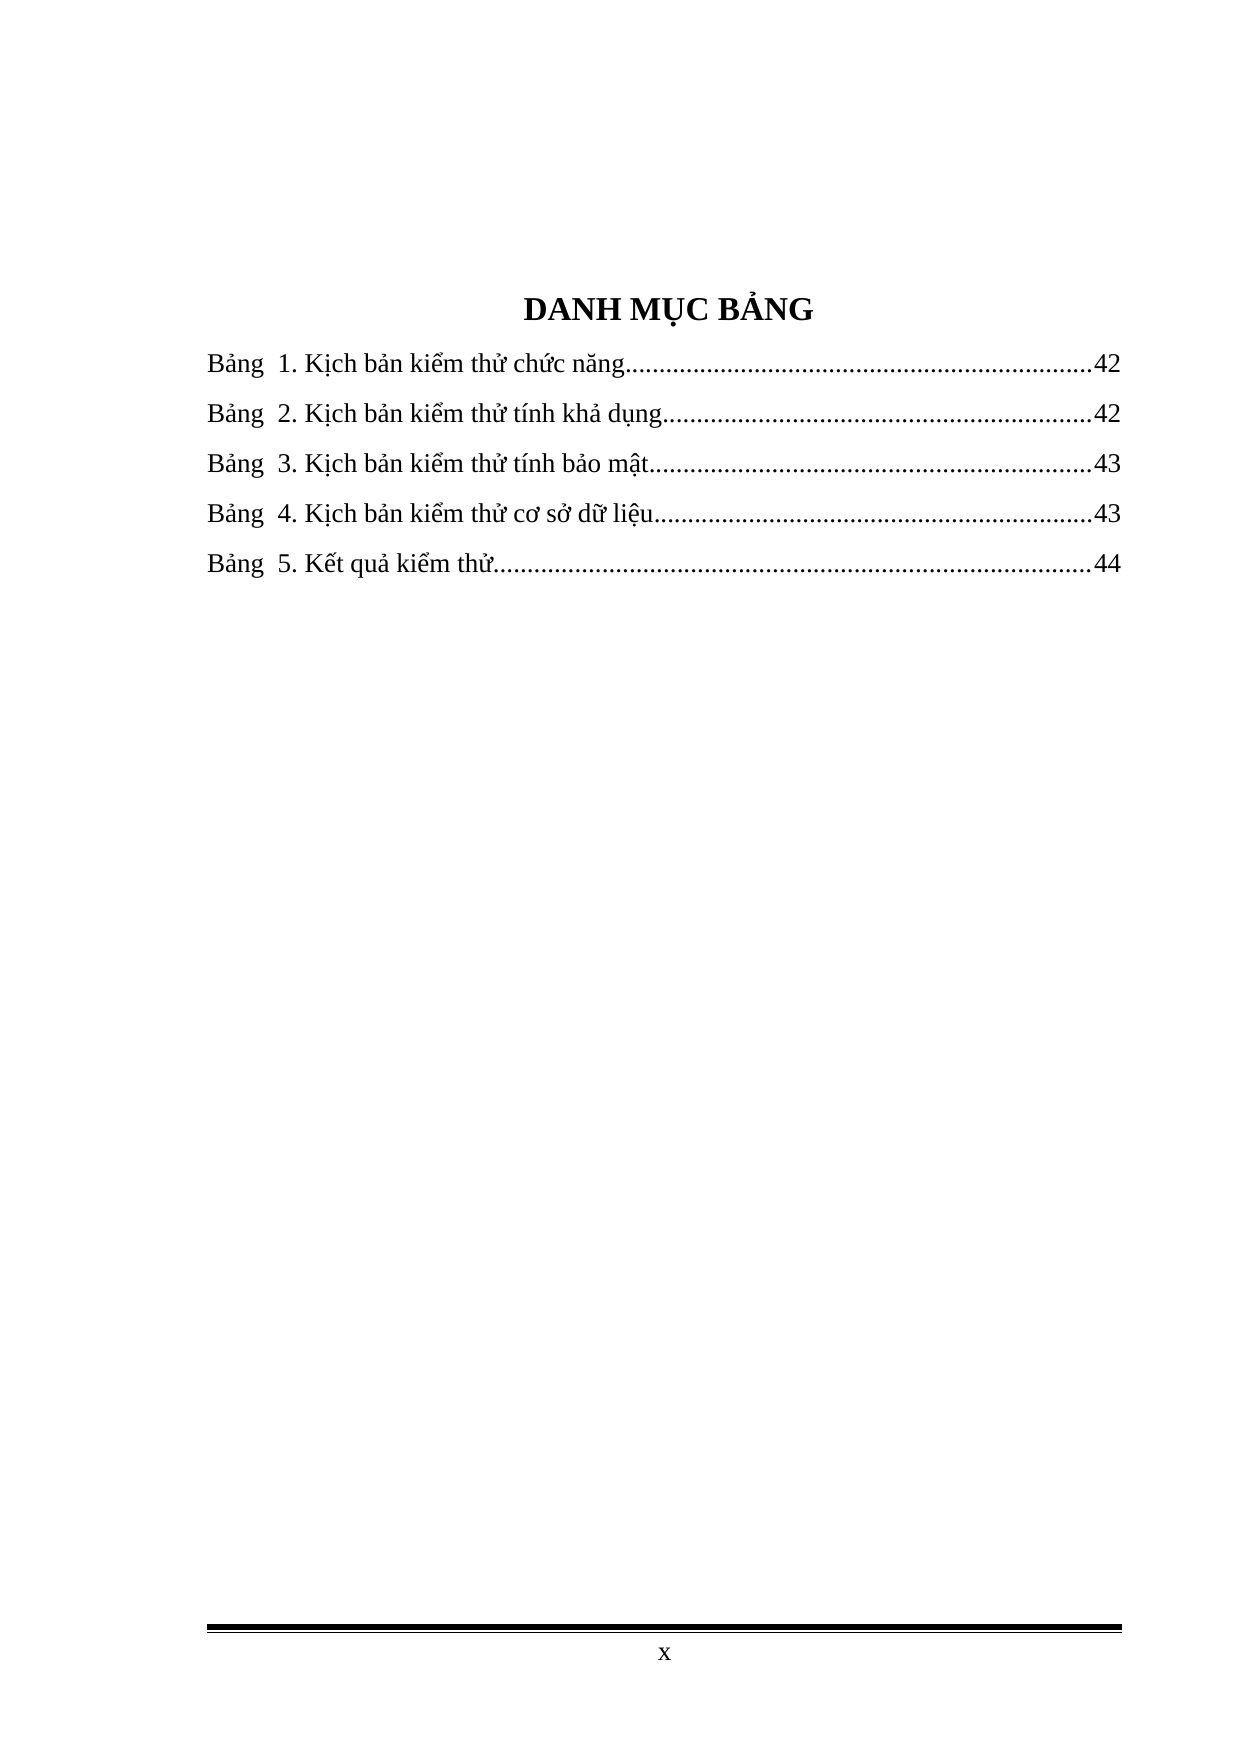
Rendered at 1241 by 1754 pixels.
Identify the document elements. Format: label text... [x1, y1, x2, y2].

text Bảng 1. Kịch bản kiểm thử chức năng 42 [207, 347, 1122, 379]
text Bảng 2. Kịch bản kiểm thử tính khả dụng 42 [207, 397, 1122, 428]
text DANH MỤC BẢNG [207, 289, 1122, 327]
text Bảng 4. Kịch bản kiểm thử cơ sở dữ liệu 43 [207, 497, 1122, 528]
text Bảng 3. Kịch bản kiểm thử tính bảo mật 43 [207, 447, 1122, 478]
text Bảng 5. Kết quả kiểm thử 44 [207, 547, 1122, 578]
